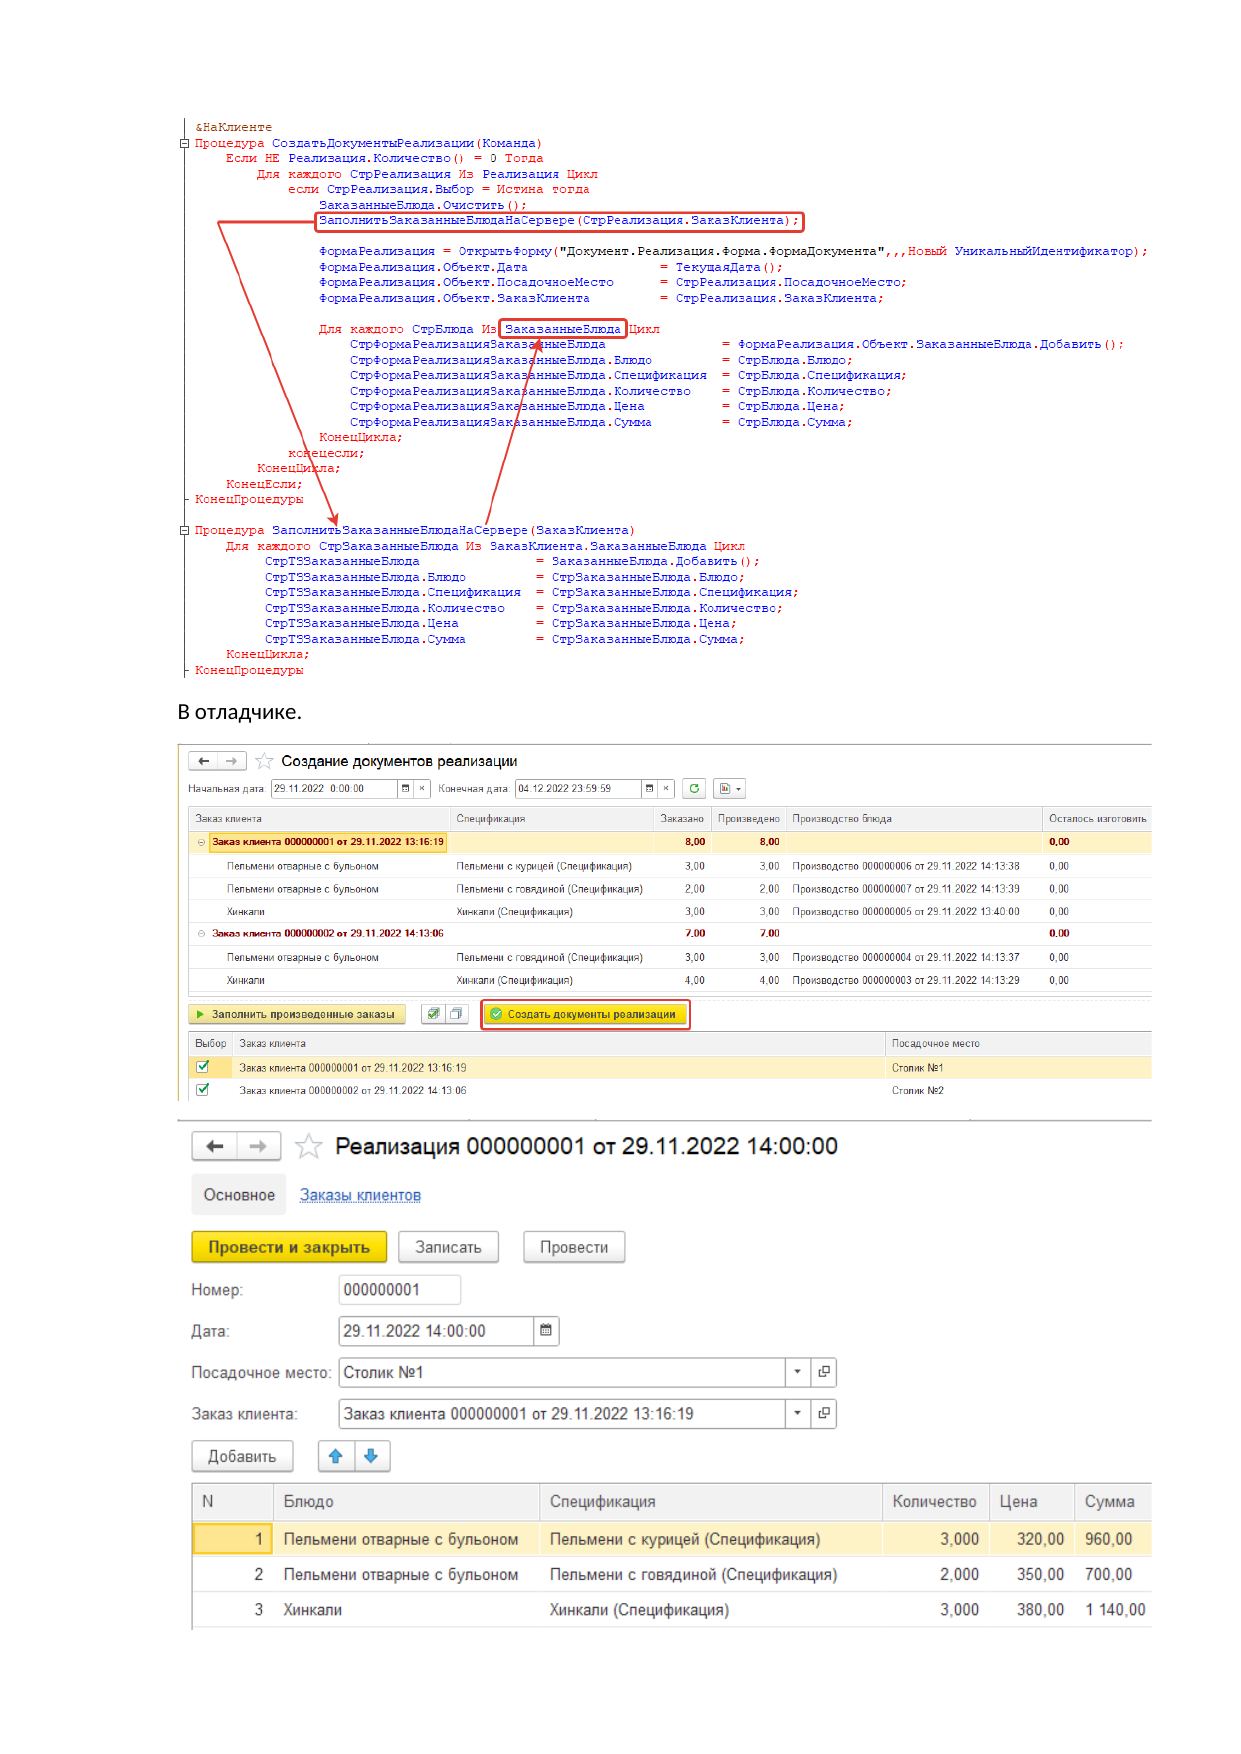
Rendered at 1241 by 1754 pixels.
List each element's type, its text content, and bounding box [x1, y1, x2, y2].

picture [177, 118, 1152, 678]
picture [177, 743, 1152, 1101]
text В отладчике. [177, 697, 1152, 725]
picture [177, 1119, 1152, 1630]
